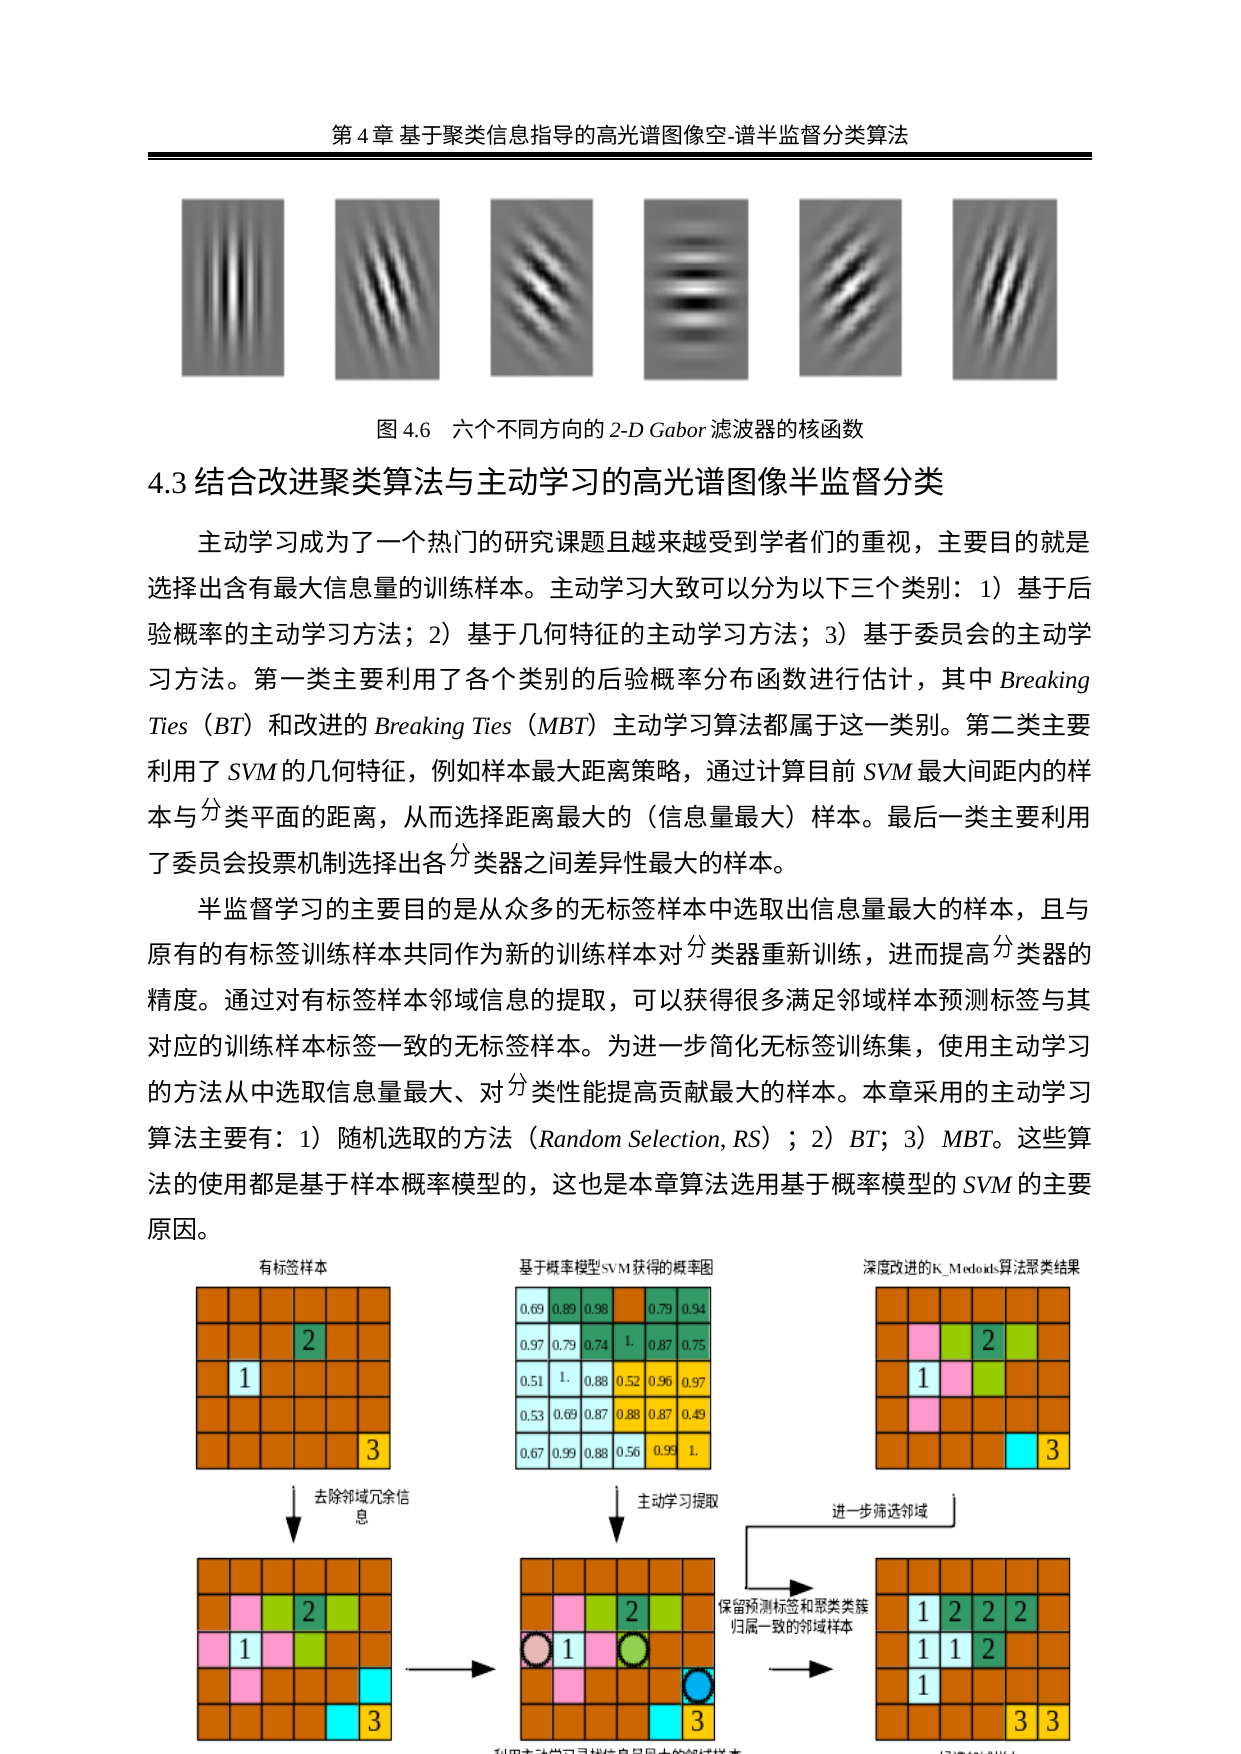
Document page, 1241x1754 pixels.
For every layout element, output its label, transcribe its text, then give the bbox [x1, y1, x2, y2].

subtitle 4.3 结合改进聚类算法与主动学习的高光谱图像半监督分类 [148, 456, 1092, 502]
text 图4.6 六个不同方向的2-D Gabor滤波器的核函数 [148, 412, 1092, 444]
text 主动学习成为了一个热门的研究课题且越来越受到学者们的重视，主要目的就是选择出含有最大信息量的训练样本。主动学习大致可以分为以下三个类别：1）基于后验概率的主动学习方法；2）基于几何特征的主动学习方法；3）基于委员会的主动学习方法。第一类主要利用了各个类别的后验概率分布函数进行估计，其中Breaking Ties（BT）和改进的Breaking Ties（MBT）主动学习算法都属于这一类别。第二类主要利用了SVM的几何特征，例如样本最大距离策略，通过计算目前SVM最大间距内的样本与类平面的距离，从而选择距离最大的（信息量最大）样本。最后一类主要利用了委员会投票机制选择出各类器之间差异性最大的样本。 [148, 515, 1092, 881]
text 半监督学习的主要目的是从众多的无标签样本中选取出信息量最大的样本，且与原有的有标签训练样本共同作为新的训练样本对类器重新训练，进而提高类器的精度。通过对有标签样本邻域信息的提取，可以获得很多满足邻域样本预测标签与其对应的训练样本标签一致的无标签样本。为进一步简化无标签训练集，使用主动学习的方法从中选取信息量最大、对类性能提高贡献最大的样本。本章采用的主动学习算法主要有：1）随机选取的方法（Random Selection, RS）；2）BT；3）MBT。这些算法的使用都是基于样本概率模型的，这也是本章算法选用基于概率模型的SVM的主要原因。 [148, 881, 1092, 1248]
picture [164, 165, 1076, 413]
